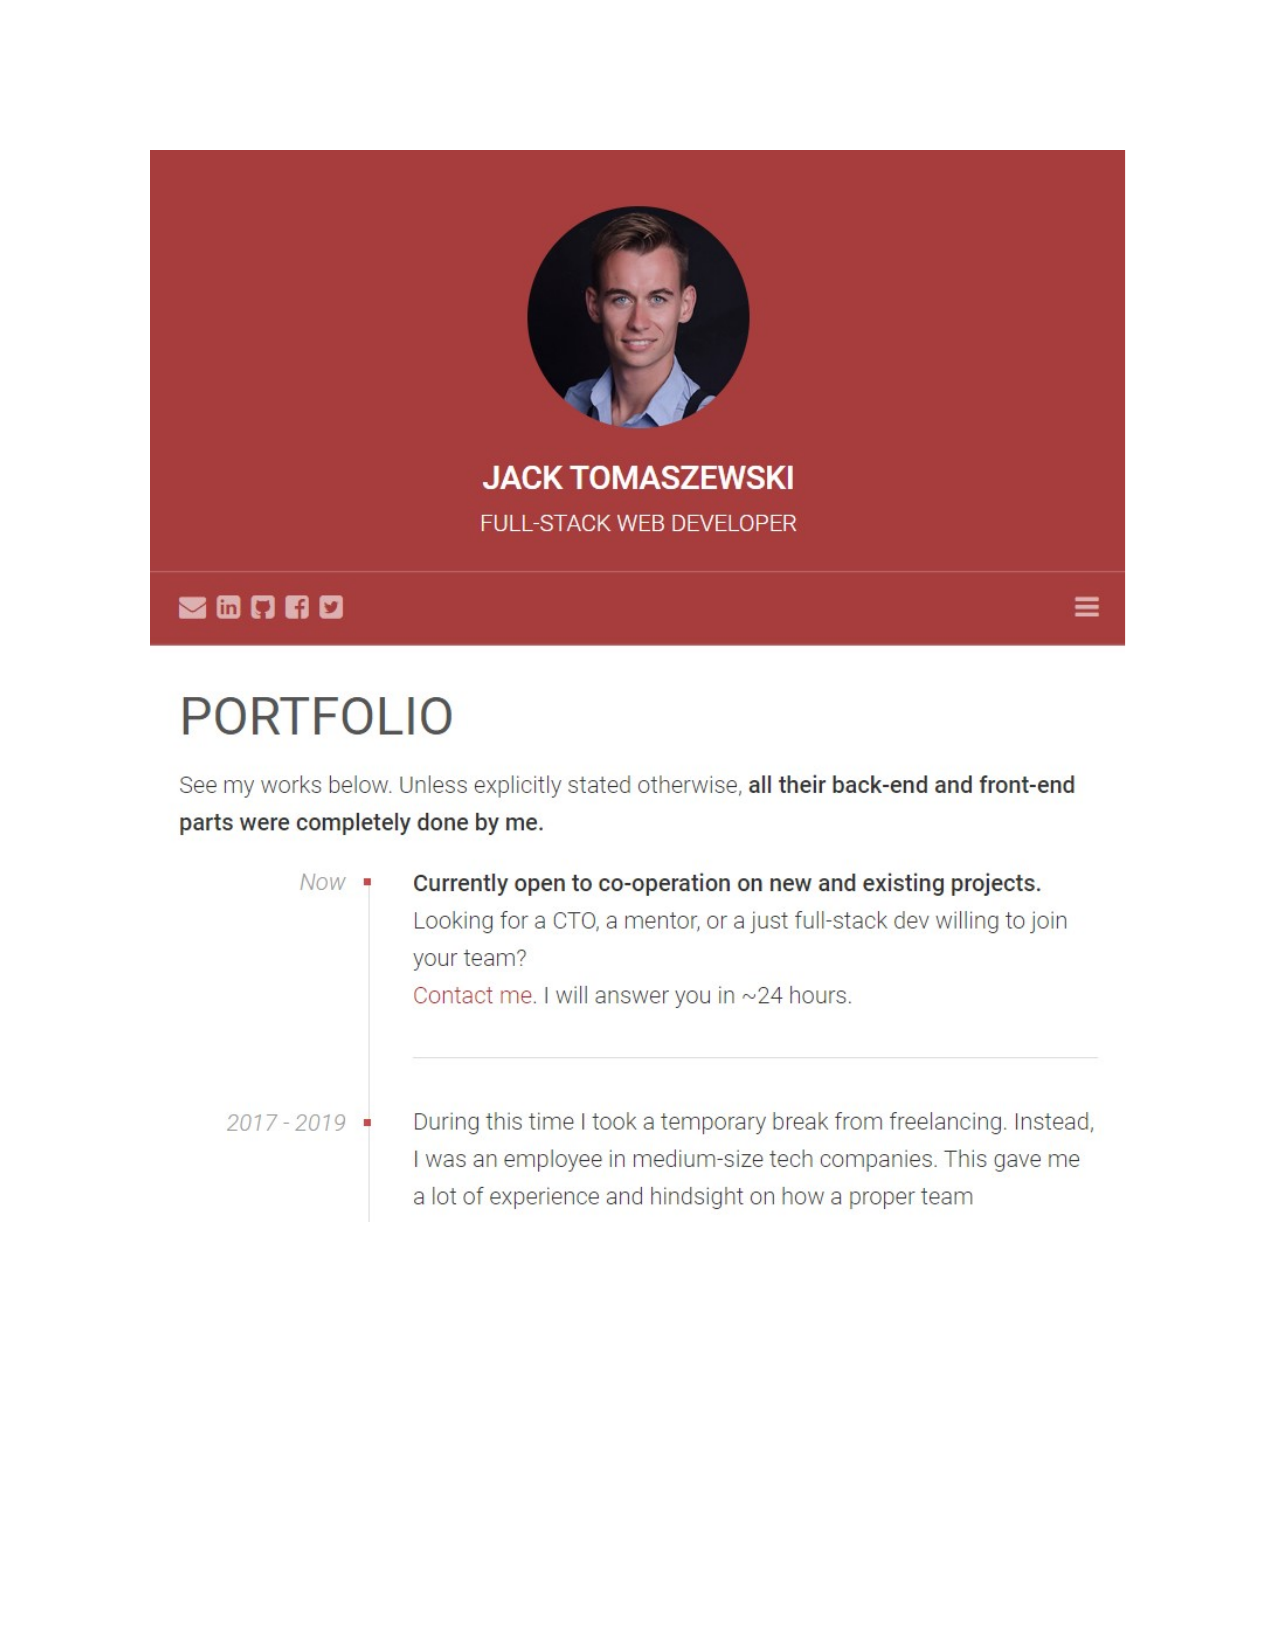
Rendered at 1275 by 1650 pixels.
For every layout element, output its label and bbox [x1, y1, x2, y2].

picture [150, 150, 1125, 1222]
